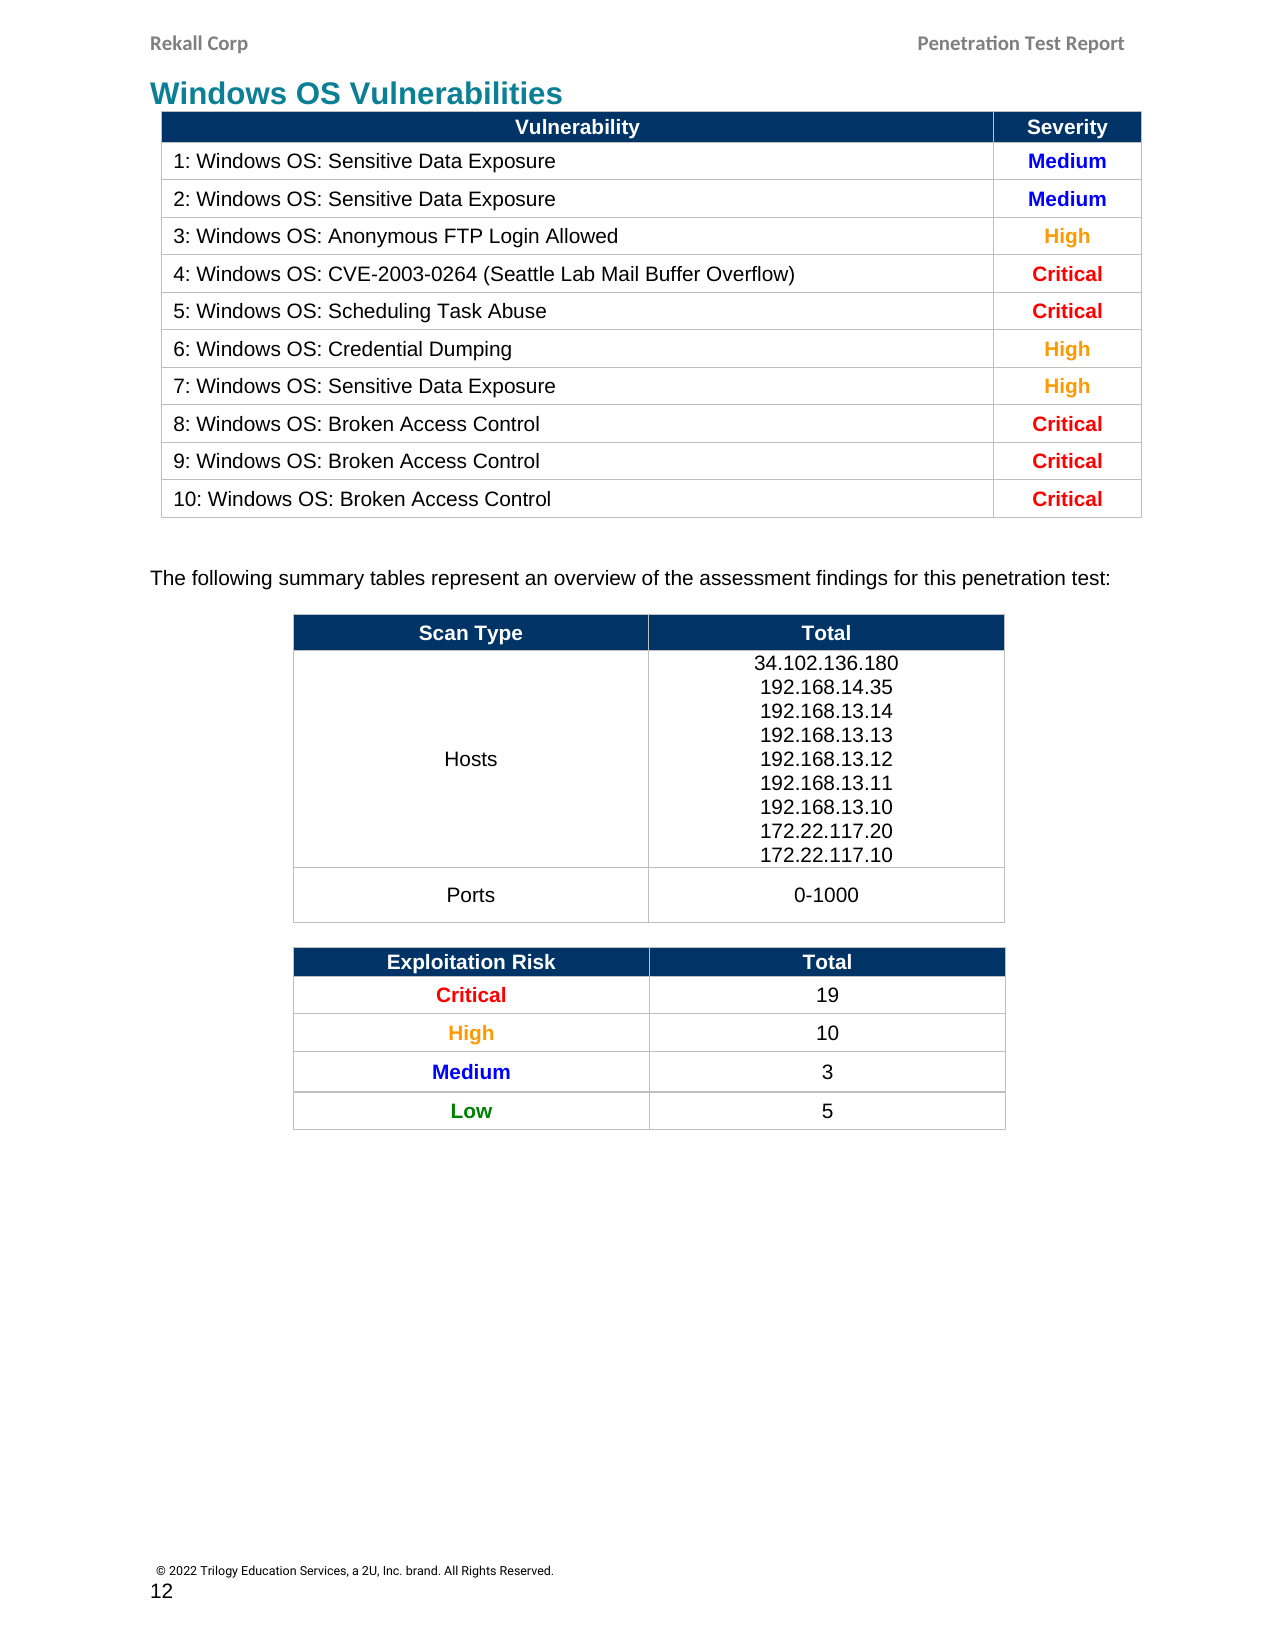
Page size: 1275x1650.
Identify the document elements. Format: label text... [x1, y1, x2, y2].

table_cell 10: Windows OS: Broken Access Control [162, 480, 993, 517]
table_header Severity [994, 112, 1141, 142]
table_cell 5 [650, 1093, 1005, 1129]
table_cell Medium [994, 143, 1141, 179]
table_cell Medium [294, 1052, 649, 1091]
subtitle Windows OS Vulnerabilities [150, 75, 1125, 111]
table_cell Hosts [294, 651, 648, 867]
table_cell 34.102.136.180 192.168.14.35 192.168.13.14 192.168.13.13 192.168.13.12 192.168.13.11 192.168.13.10 172.22.117.20 172.22.117.10 [649, 651, 1004, 867]
table_cell 4: Windows OS: CVE-2003-0264 (Seattle Lab Mail Buffer Overflow) [162, 255, 993, 292]
table_cell Low [294, 1093, 649, 1129]
table_cell Critical [994, 480, 1141, 517]
table_cell High [994, 218, 1141, 254]
table_cell Critical [994, 405, 1141, 442]
table_header Vulnerability [162, 112, 993, 142]
table_cell 7: Windows OS: Sensitive Data Exposure [162, 368, 993, 404]
table_cell 1: Windows OS: Sensitive Data Exposure [162, 143, 993, 179]
table_cell 5: Windows OS: Scheduling Task Abuse [162, 293, 993, 329]
table_cell High [994, 368, 1141, 404]
table_cell 2: Windows OS: Sensitive Data Exposure [162, 180, 993, 217]
table_cell 3: Windows OS: Anonymous FTP Login Allowed [162, 218, 993, 254]
table_header Total [650, 948, 1005, 976]
text The following summary tables represent an overview of the assessment findings for this penetration test: [150, 566, 1125, 589]
table_cell Critical [294, 977, 649, 1013]
table_cell 6: Windows OS: Credential Dumping [162, 330, 993, 367]
table_cell Critical [994, 443, 1141, 479]
table_cell Critical [994, 255, 1141, 292]
table_header Total [649, 615, 1004, 650]
table_cell High [294, 1014, 649, 1051]
table_cell 3 [650, 1052, 1005, 1091]
table_header Scan Type [294, 615, 648, 650]
table_cell 9: Windows OS: Broken Access Control [162, 443, 993, 479]
table_header Exploitation Risk [294, 948, 649, 976]
table_cell Critical [994, 293, 1141, 329]
table_cell 8: Windows OS: Broken Access Control [162, 405, 993, 442]
table_cell 19 [650, 977, 1005, 1013]
table_cell Medium [994, 180, 1141, 217]
table_cell 10 [650, 1014, 1005, 1051]
table_cell 0-1000 [649, 868, 1004, 922]
table_cell Ports [294, 868, 648, 922]
table_cell High [994, 330, 1141, 367]
